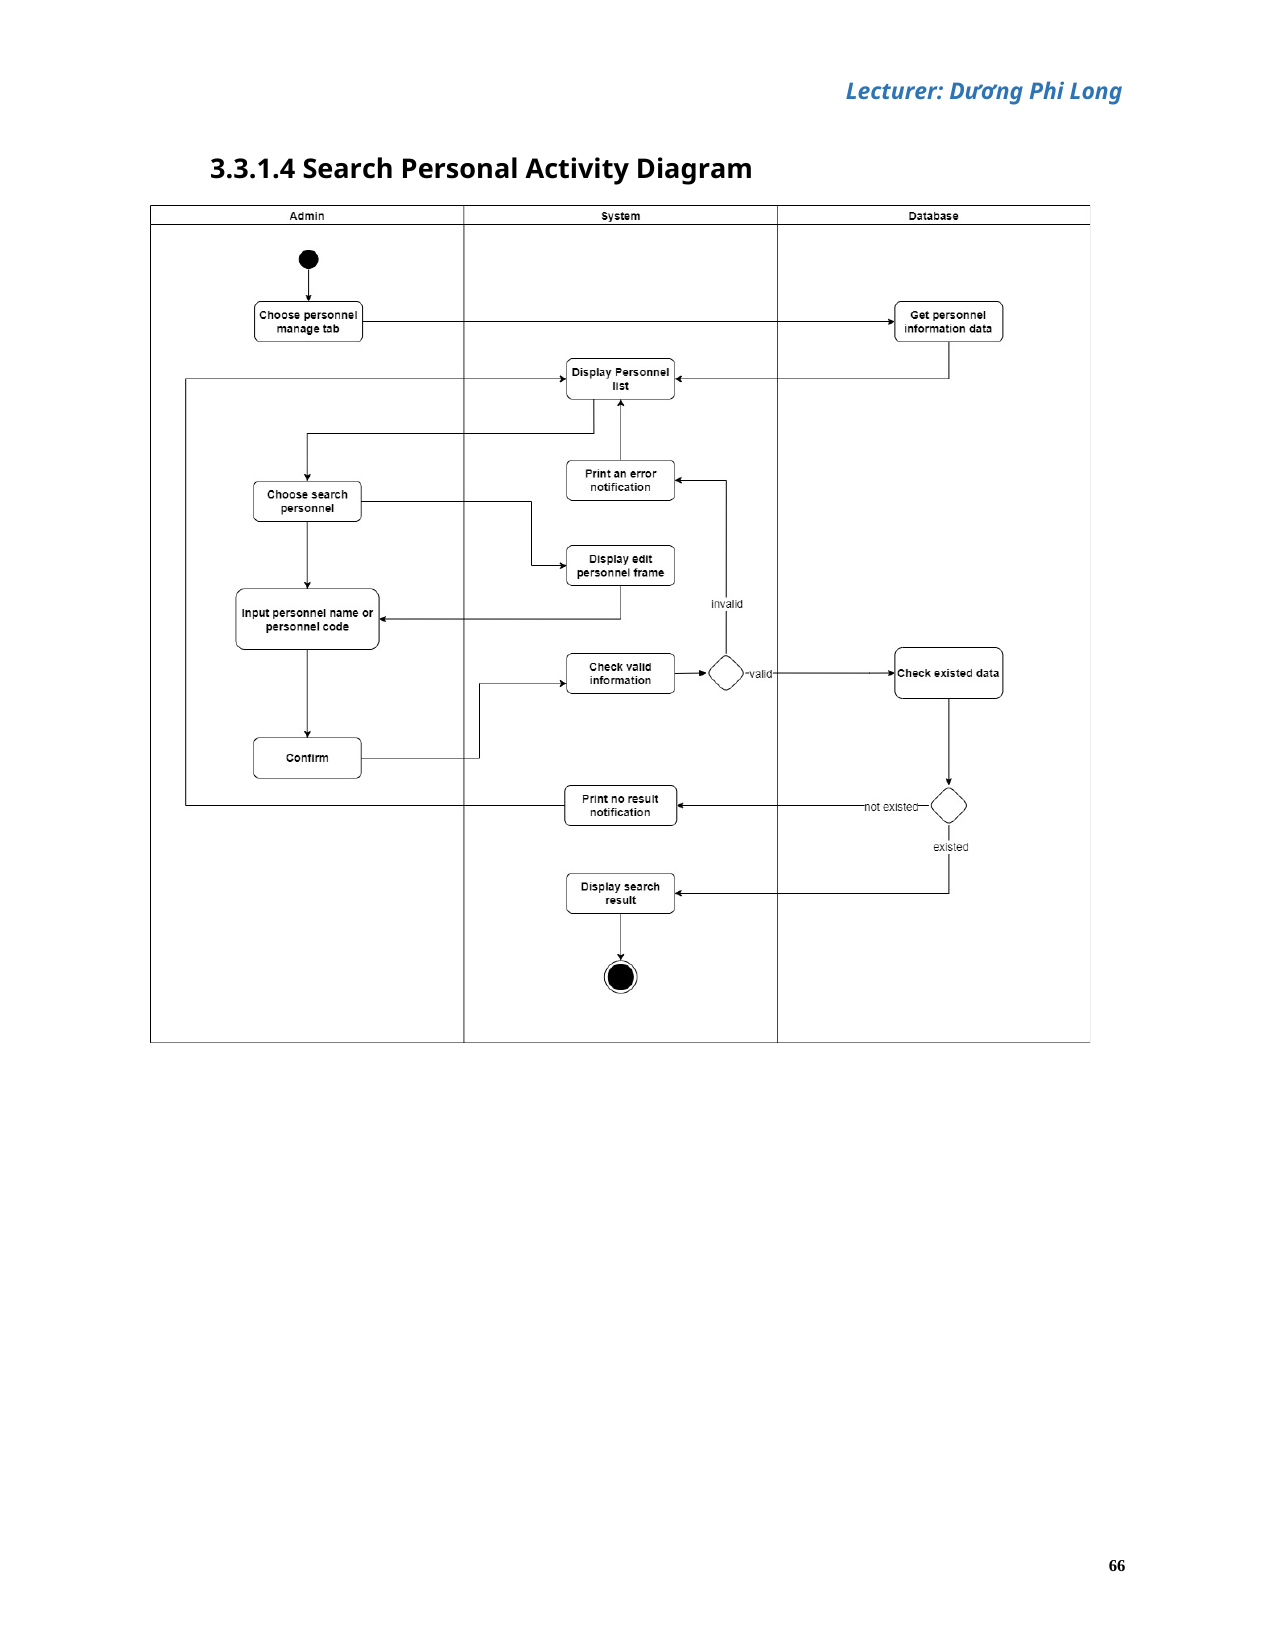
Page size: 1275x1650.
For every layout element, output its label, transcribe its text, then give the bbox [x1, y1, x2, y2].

subtitle Search Personal Activity Diagram [86, 150, 1125, 187]
picture [150, 205, 1091, 1043]
